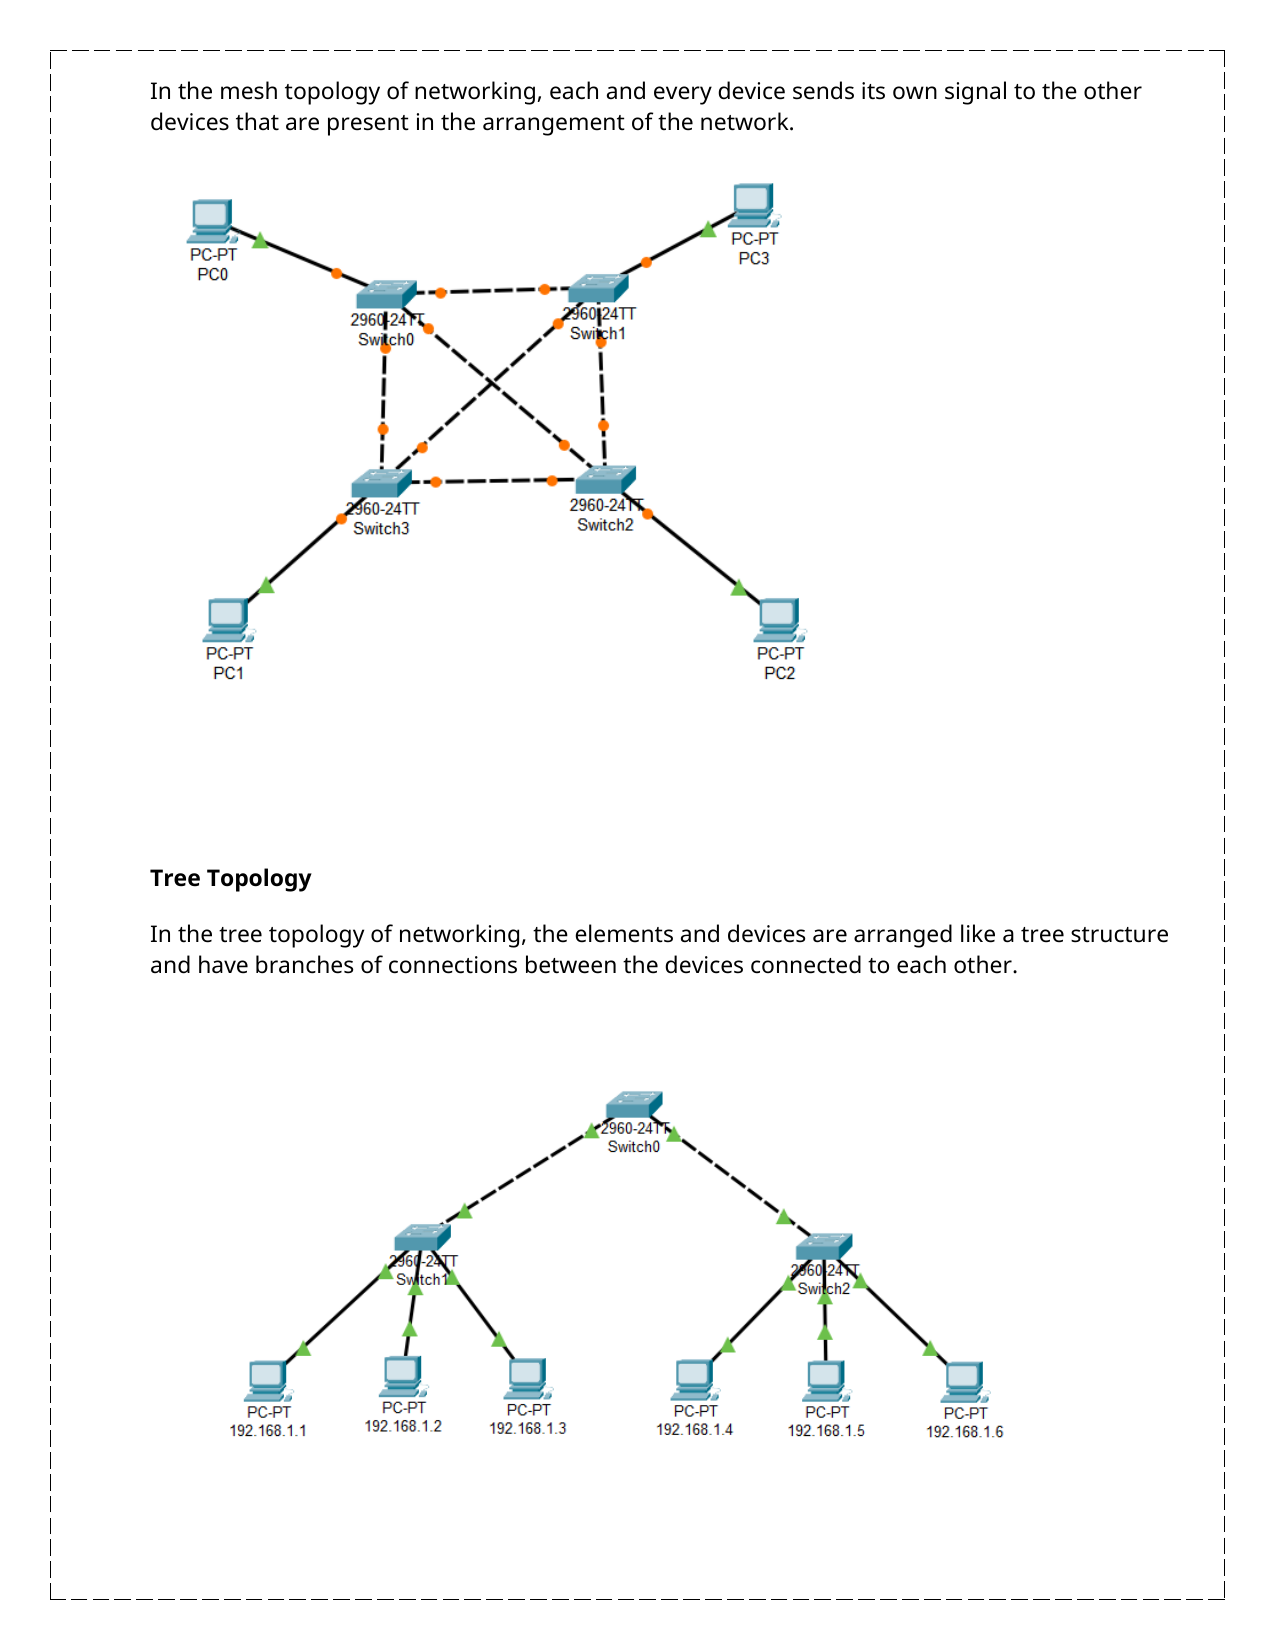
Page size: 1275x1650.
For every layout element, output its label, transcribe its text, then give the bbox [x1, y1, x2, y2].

list In the mesh topology of networking, each and every device sends its own signal to the other devices that are present in the arrangement of the network. [150, 75, 1200, 137]
picture [150, 165, 881, 716]
picture [181, 1025, 1063, 1498]
text In the tree topology of networking, the elements and devices are arranged like a tree structure and have branches of connections between the devices connected to each other. [150, 918, 1200, 980]
text Tree Topology [150, 862, 1200, 893]
